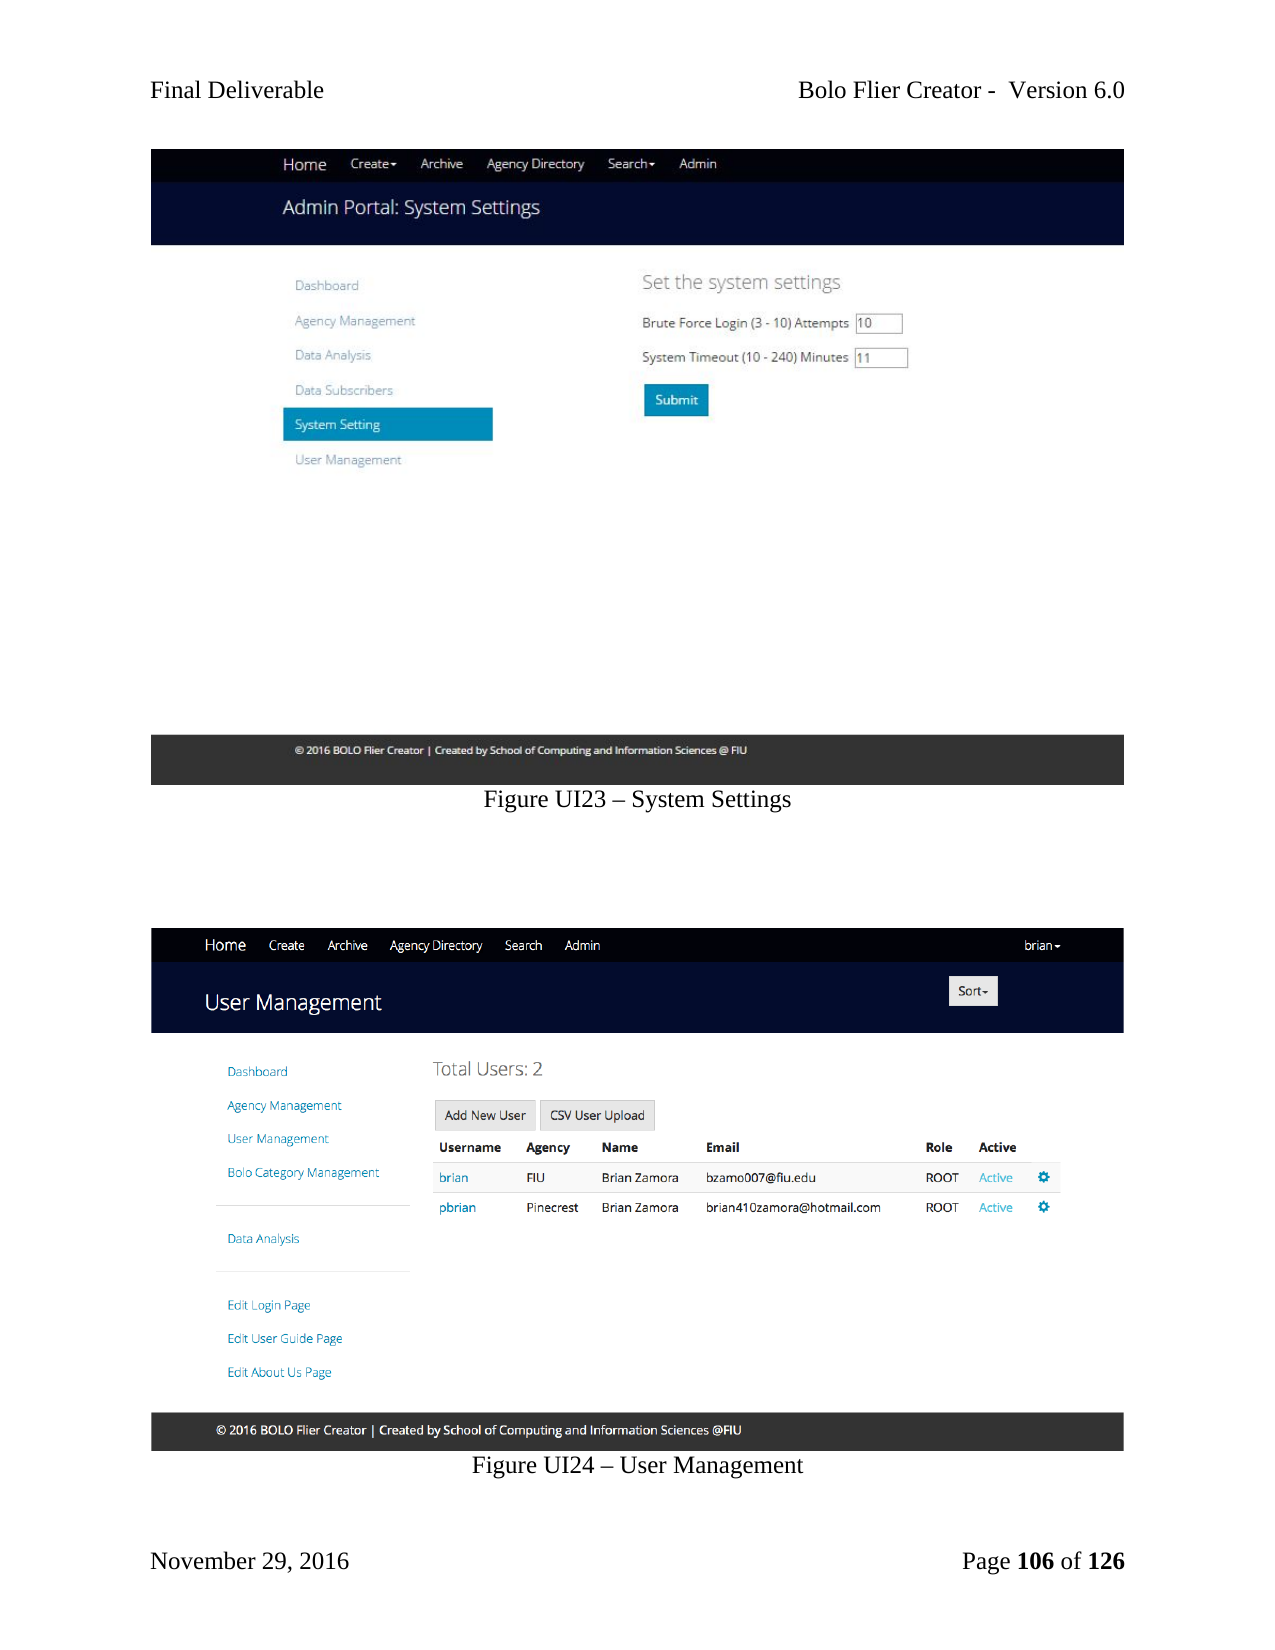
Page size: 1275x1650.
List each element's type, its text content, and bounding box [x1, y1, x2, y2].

picture [151, 928, 1124, 1451]
text Figure UI23 – System Settings [150, 784, 1125, 813]
picture [151, 149, 1124, 785]
text Figure UI24 – User Management [150, 1450, 1125, 1479]
